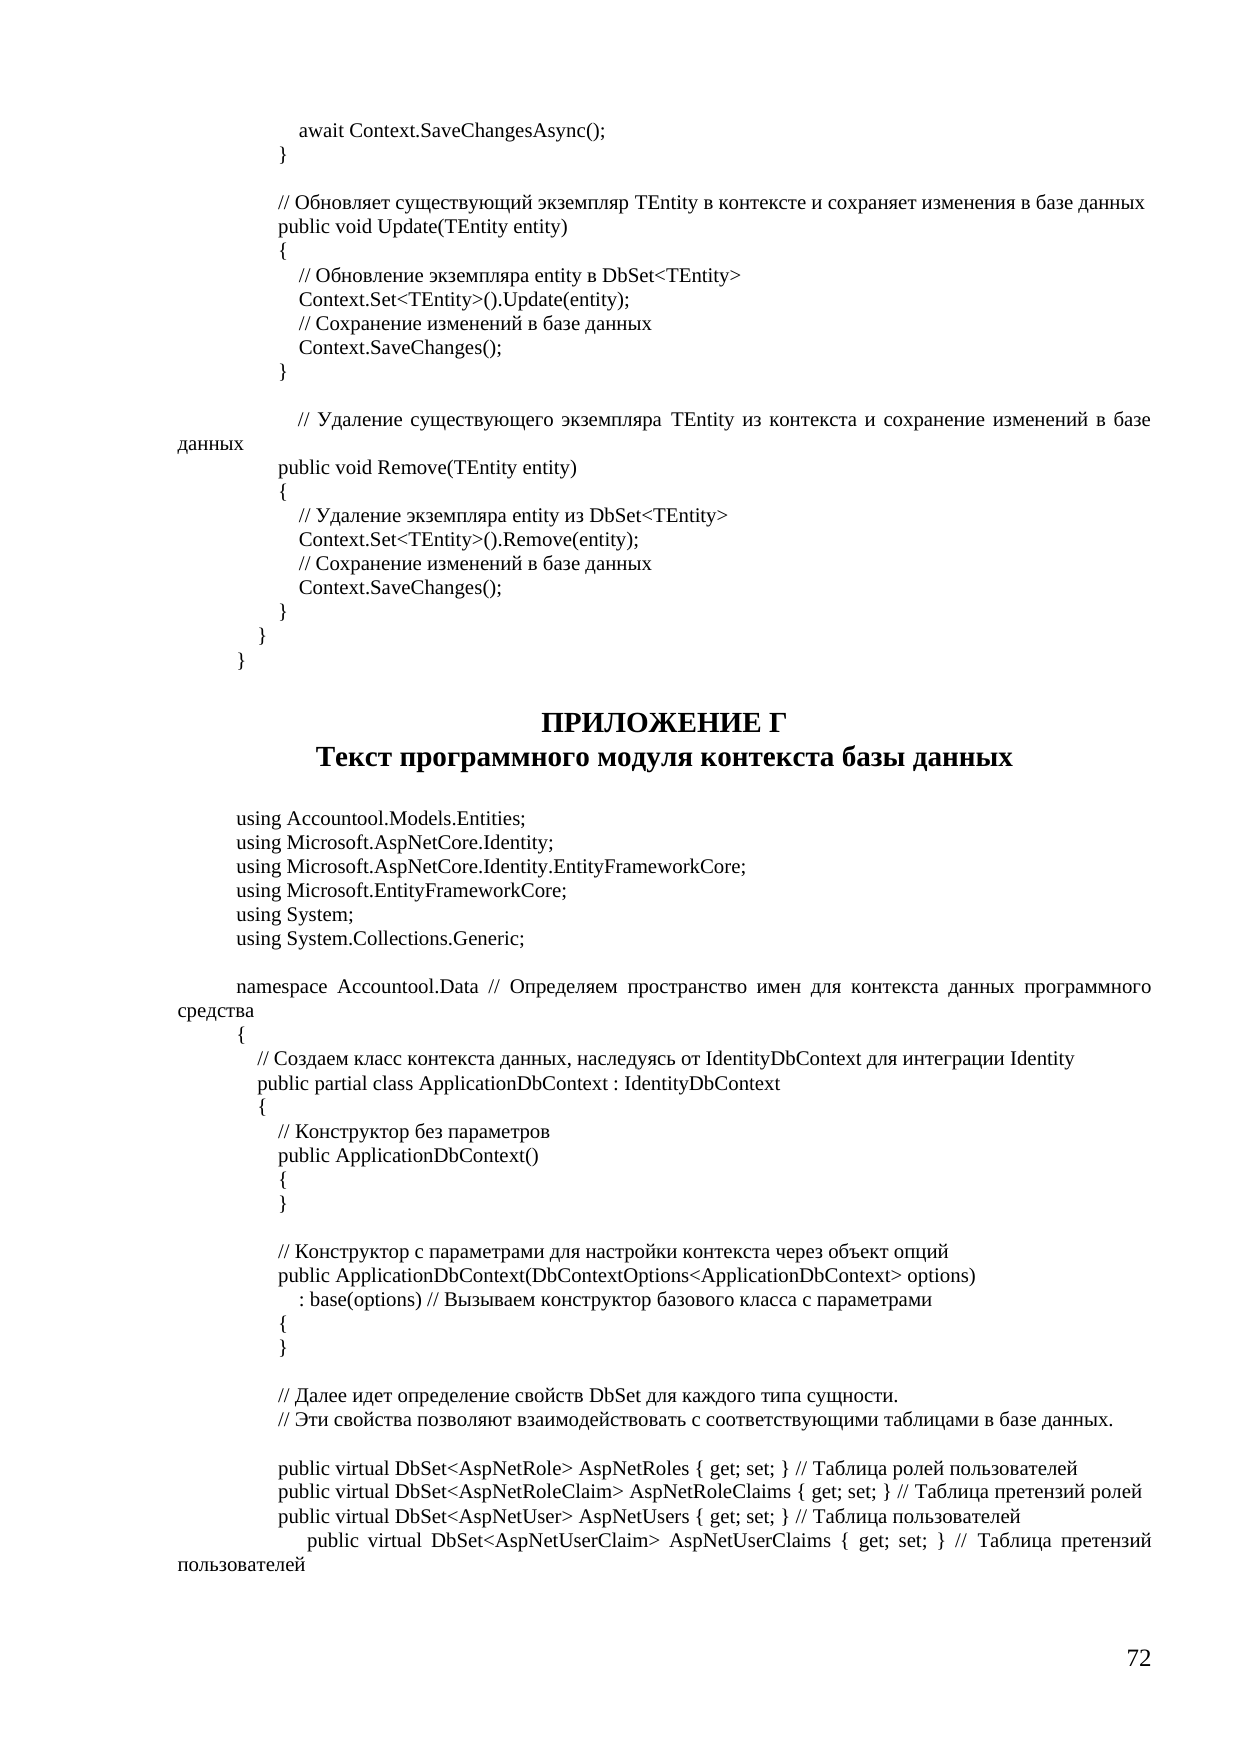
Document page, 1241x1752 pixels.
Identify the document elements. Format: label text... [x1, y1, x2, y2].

text : base(options) // Вызываем конструктор базового класса с параметрами [177, 1287, 1152, 1311]
text public partial class ApplicationDbContext : IdentityDbContext [177, 1070, 1152, 1094]
text // Обновление экземпляра entity в DbSet<TEntity> [177, 262, 1152, 287]
text { [177, 1094, 1152, 1118]
text { [177, 1022, 1152, 1046]
text public void Update(TEntity entity) [177, 214, 1152, 238]
text // Конструктор без параметров [177, 1118, 1152, 1143]
text } [177, 1335, 1152, 1359]
text public ApplicationDbContext(DbContextOptions<ApplicationDbContext> options) [177, 1263, 1152, 1287]
text public virtual DbSet<AspNetRoleClaim> AspNetRoleClaims { get; set; } // Таблица претензий ролей [177, 1479, 1152, 1503]
text using Microsoft.EntityFrameworkCore; [177, 878, 1152, 902]
text // Сохранение изменений в базе данных [177, 311, 1152, 335]
text // Обновляет существующий экземпляр TEntity в контексте и сохраняет изменения в базе данных [177, 190, 1152, 214]
text using Microsoft.AspNetCore.Identity.EntityFrameworkCore; [177, 854, 1152, 878]
text // Удаление экземпляра entity из DbSet<TEntity> [177, 503, 1152, 527]
text public virtual DbSet<AspNetUser> AspNetUsers { get; set; } // Таблица пользователей [177, 1503, 1152, 1528]
text // Далее идет определение свойств DbSet для каждого типа сущности. [177, 1383, 1152, 1407]
text ПРИЛОЖЕНИЕ Г [177, 705, 1152, 739]
text using System.Collections.Generic; [177, 926, 1152, 950]
text public virtual DbSet<AspNetRole> AspNetRoles { get; set; } // Таблица ролей пользователей [177, 1455, 1152, 1479]
text // Создаем класс контекста данных, наследуясь от IdentityDbContext для интеграции Identity [177, 1046, 1152, 1070]
text Context.SaveChanges(); [177, 575, 1152, 599]
text using System; [177, 902, 1152, 926]
text { [177, 1167, 1152, 1191]
text using Accountool.Models.Entities; [177, 806, 1152, 830]
text } [177, 1191, 1152, 1215]
text // Сохранение изменений в базе данных [177, 551, 1152, 575]
text using Microsoft.AspNetCore.Identity; [177, 830, 1152, 854]
text Текст программного модуля контекста базы данных [177, 739, 1152, 772]
text } [177, 359, 1152, 383]
text Context.SaveChanges(); [177, 335, 1152, 359]
text await Context.SaveChangesAsync(); [177, 118, 1152, 142]
text { [177, 1311, 1152, 1335]
text public virtual DbSet<AspNetUserClaim> AspNetUserClaims { get; set; } // Таблица претензий пользователей [177, 1528, 1152, 1576]
text public void Remove(TEntity entity) [177, 455, 1152, 479]
text Context.Set<TEntity>().Update(entity); [177, 287, 1152, 311]
text { [177, 479, 1152, 503]
text // Конструктор с параметрами для настройки контекста через объект опций [177, 1239, 1152, 1263]
text } [177, 623, 1152, 647]
text } [177, 142, 1152, 166]
text } [177, 647, 1152, 672]
text Context.Set<TEntity>().Remove(entity); [177, 527, 1152, 551]
text { [177, 238, 1152, 262]
text } [177, 599, 1152, 623]
text // Удаление существующего экземпляра TEntity из контекста и сохранение изменений в базе данных [177, 407, 1152, 455]
text public ApplicationDbContext() [177, 1143, 1152, 1167]
text namespace Accountool.Data // Определяем пространство имен для контекста данных программного средства [177, 974, 1152, 1022]
text // Эти свойства позволяют взаимодействовать с соответствующими таблицами в базе данных. [177, 1407, 1152, 1431]
